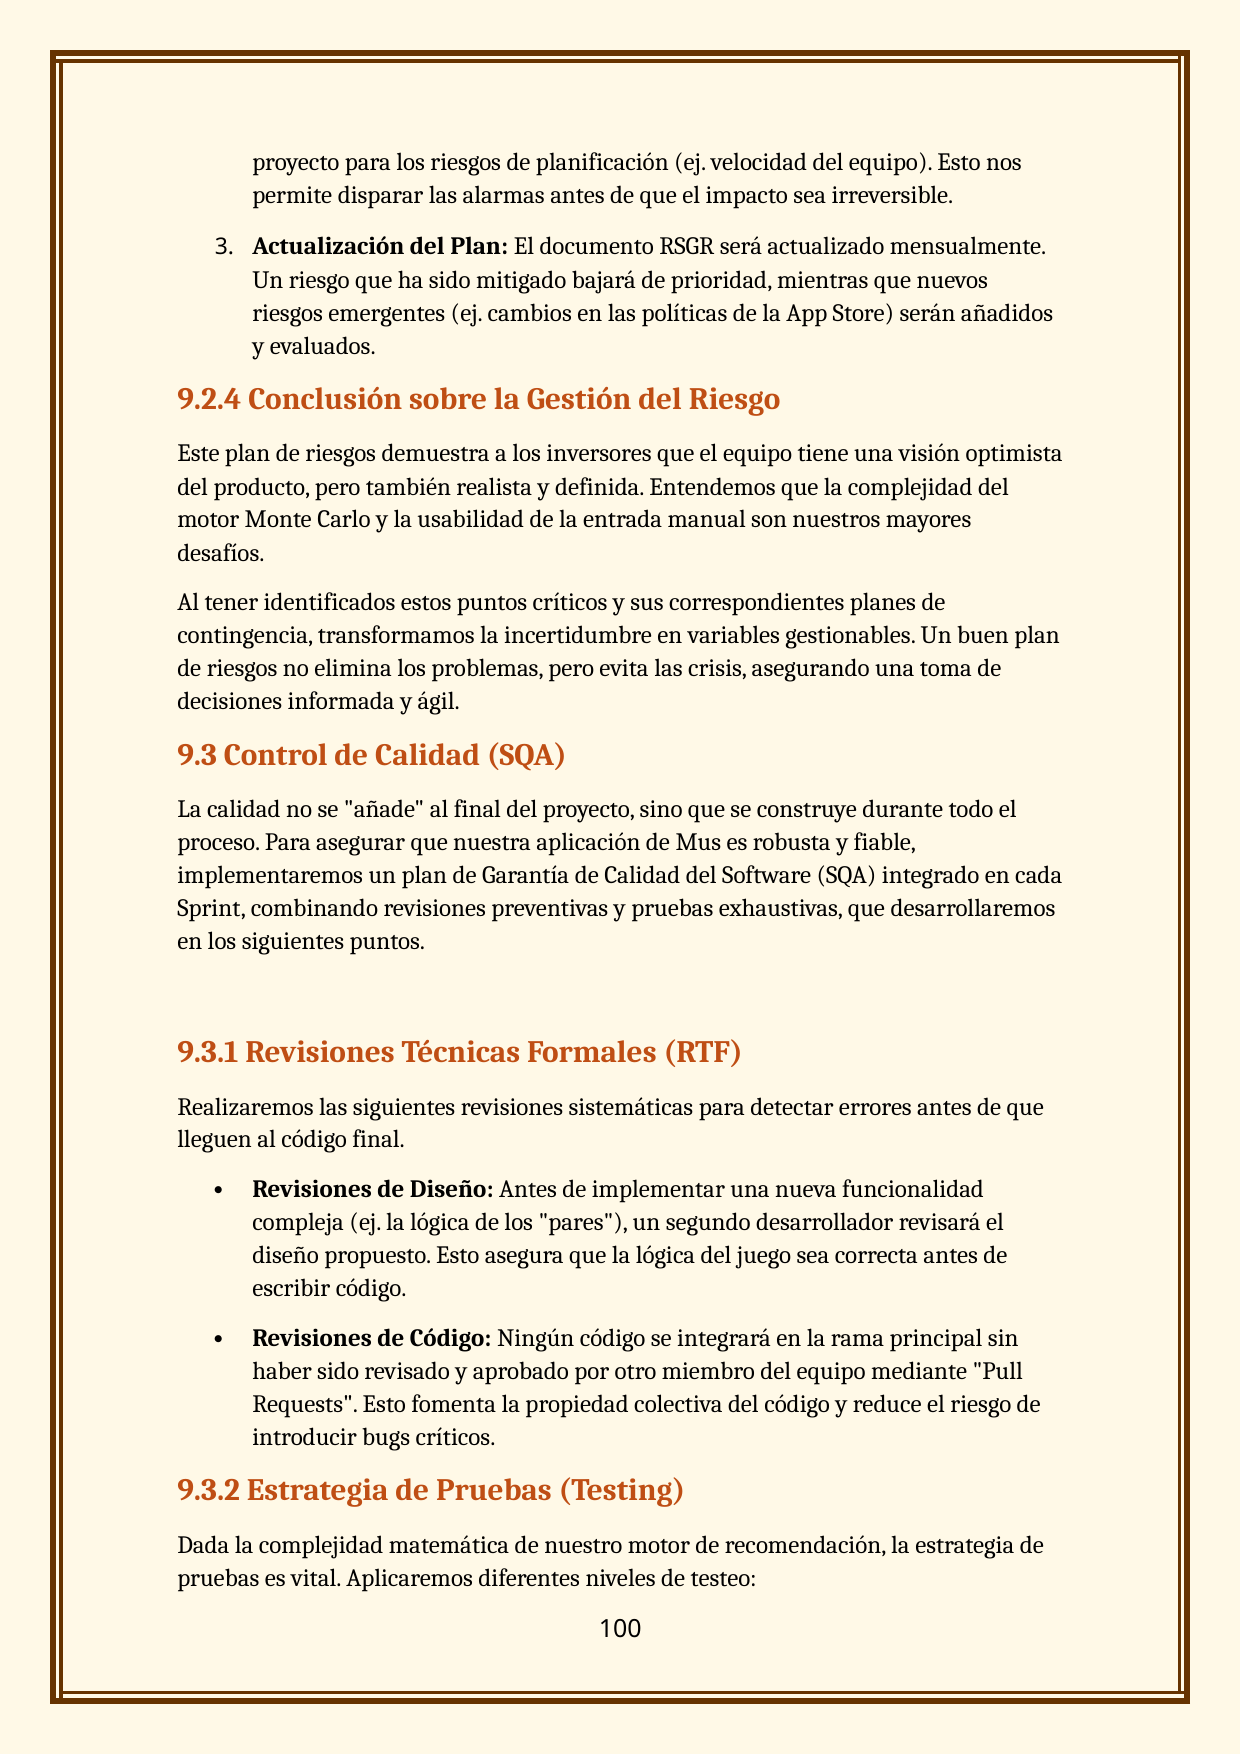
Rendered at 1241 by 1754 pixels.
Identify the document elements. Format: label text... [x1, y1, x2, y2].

text 9.2.4 Conclusión sobre la Gestión del Riesgo [177, 381, 1063, 417]
list Revisiones de Diseño: Antes de implementar una nueva funcionalidad compleja (ej. la lógica de los "pares"), un segundo desarrollador revisará el diseño propuesto. Esto asegura que la lógica del juego sea correcta antes de escribir código. [214, 1175, 1063, 1303]
text 9.3 Control de Calidad (SQA) [177, 737, 1063, 773]
text 9.3.1 Revisiones Técnicas Formales (RTF) [177, 1034, 1063, 1070]
list Actualización del Plan: El documento RSGR será actualizado mensualmente. Un riesgo que ha sido mitigado bajará de prioridad, mientras que nuevos riesgos emergentes (ej. cambios en las políticas de la App Store) serán añadidos y evaluados. [214, 230, 1063, 361]
text La calidad no se "añade" al final del proyecto, sino que se construye durante todo el proceso. Para asegurar que nuestra aplicación de Mus es robusta y fiable, implementaremos un plan de Garantía de Calidad del Software (SQA) integrado en cada Sprint, combinando revisiones preventivas y pruebas exhaustivas, que desarrollaremos en los siguientes puntos. [177, 795, 1063, 956]
list Revisiones de Código: Ningún código se integrará en la rama principal sin haber sido revisado y aprobado por otro miembro del equipo mediante "Pull Requests". Esto fomenta la propiedad colectiva del código y reduce el riesgo de introducir bugs críticos. [214, 1324, 1063, 1452]
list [214, 147, 1063, 209]
text Al tener identificados estos puntos críticos y sus correspondientes planes de contingencia, transformamos la incertidumbre en variables gestionables. Un buen plan de riesgos no elimina los problemas, pero evita las crisis, asegurando una toma de decisiones informada y ágil. [177, 588, 1063, 716]
text 9.3.2 Estrategia de Pruebas (Testing) [177, 1473, 1063, 1508]
text Este plan de riesgos demuestra a los inversores que el equipo tiene una visión optimista del producto, pero también realista y definida. Entendemos que la complejidad del motor Monte Carlo y la usabilidad de la entrada manual son nuestros mayores desafíos. [177, 439, 1063, 567]
text Realizaremos las siguientes revisiones sistemáticas para detectar errores antes de que lleguen al código final. [177, 1092, 1063, 1154]
text Dada la complejidad matemática de nuestro motor de recomendación, la estrategia de pruebas es vital. Aplicaremos diferentes niveles de testeo: [177, 1531, 1063, 1592]
